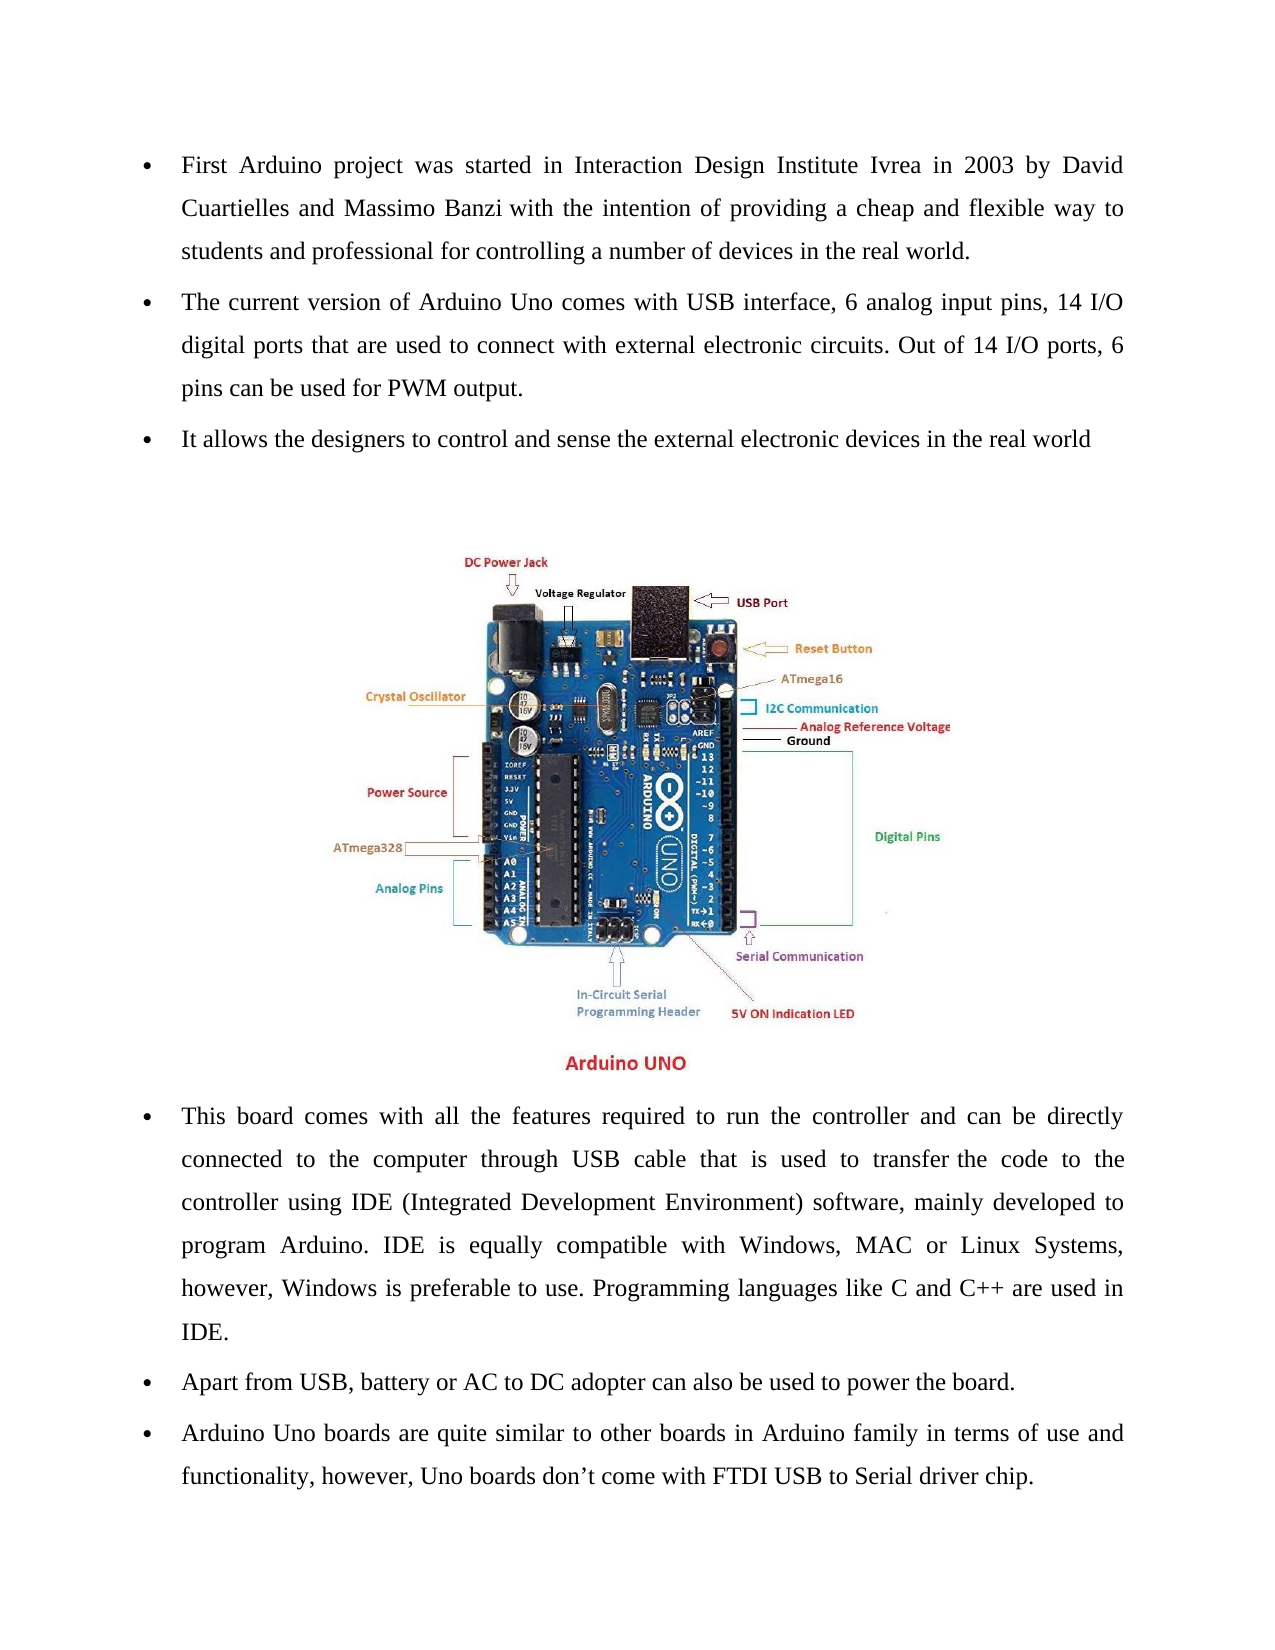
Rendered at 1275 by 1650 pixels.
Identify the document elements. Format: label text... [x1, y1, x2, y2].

picture [324, 556, 951, 1071]
list Arduino Uno boards are quite similar to other boards in Arduino family in terms of use and functionality, however, Uno boards don’t come with FTDI USB to Serial driver chip. [144, 1418, 1125, 1490]
list Apart from USB, battery or AC to DC adopter can also be used to power the board. [144, 1367, 1125, 1396]
list First Arduino project was started in Interaction Design Institute Ivrea in 2003 by David Cuartielles and Massimo Banzi with the intention of providing a cheap and flexible way to students and professional for controlling a number of devices in the real world. [144, 150, 1125, 265]
list This board comes with all the features required to run the controller and can be directly connected to the computer through USB cable that is used to transfer the code to the controller using IDE (Integrated Development Environment) software, mainly developed to program Arduino. IDE is equally compatible with Windows, MAC or Linux Systems, however, Windows is preferable to use. Programming languages like C and C++ are used in IDE. [144, 1101, 1125, 1345]
list It allows the designers to control and sense the external electronic devices in the real world [144, 424, 1125, 452]
list The current version of Arduino Uno comes with USB interface, 6 analog input pins, 14 I/O digital ports that are used to connect with external electronic circuits. Out of 14 I/O ports, 6 pins can be used for PWM output. [144, 287, 1125, 402]
